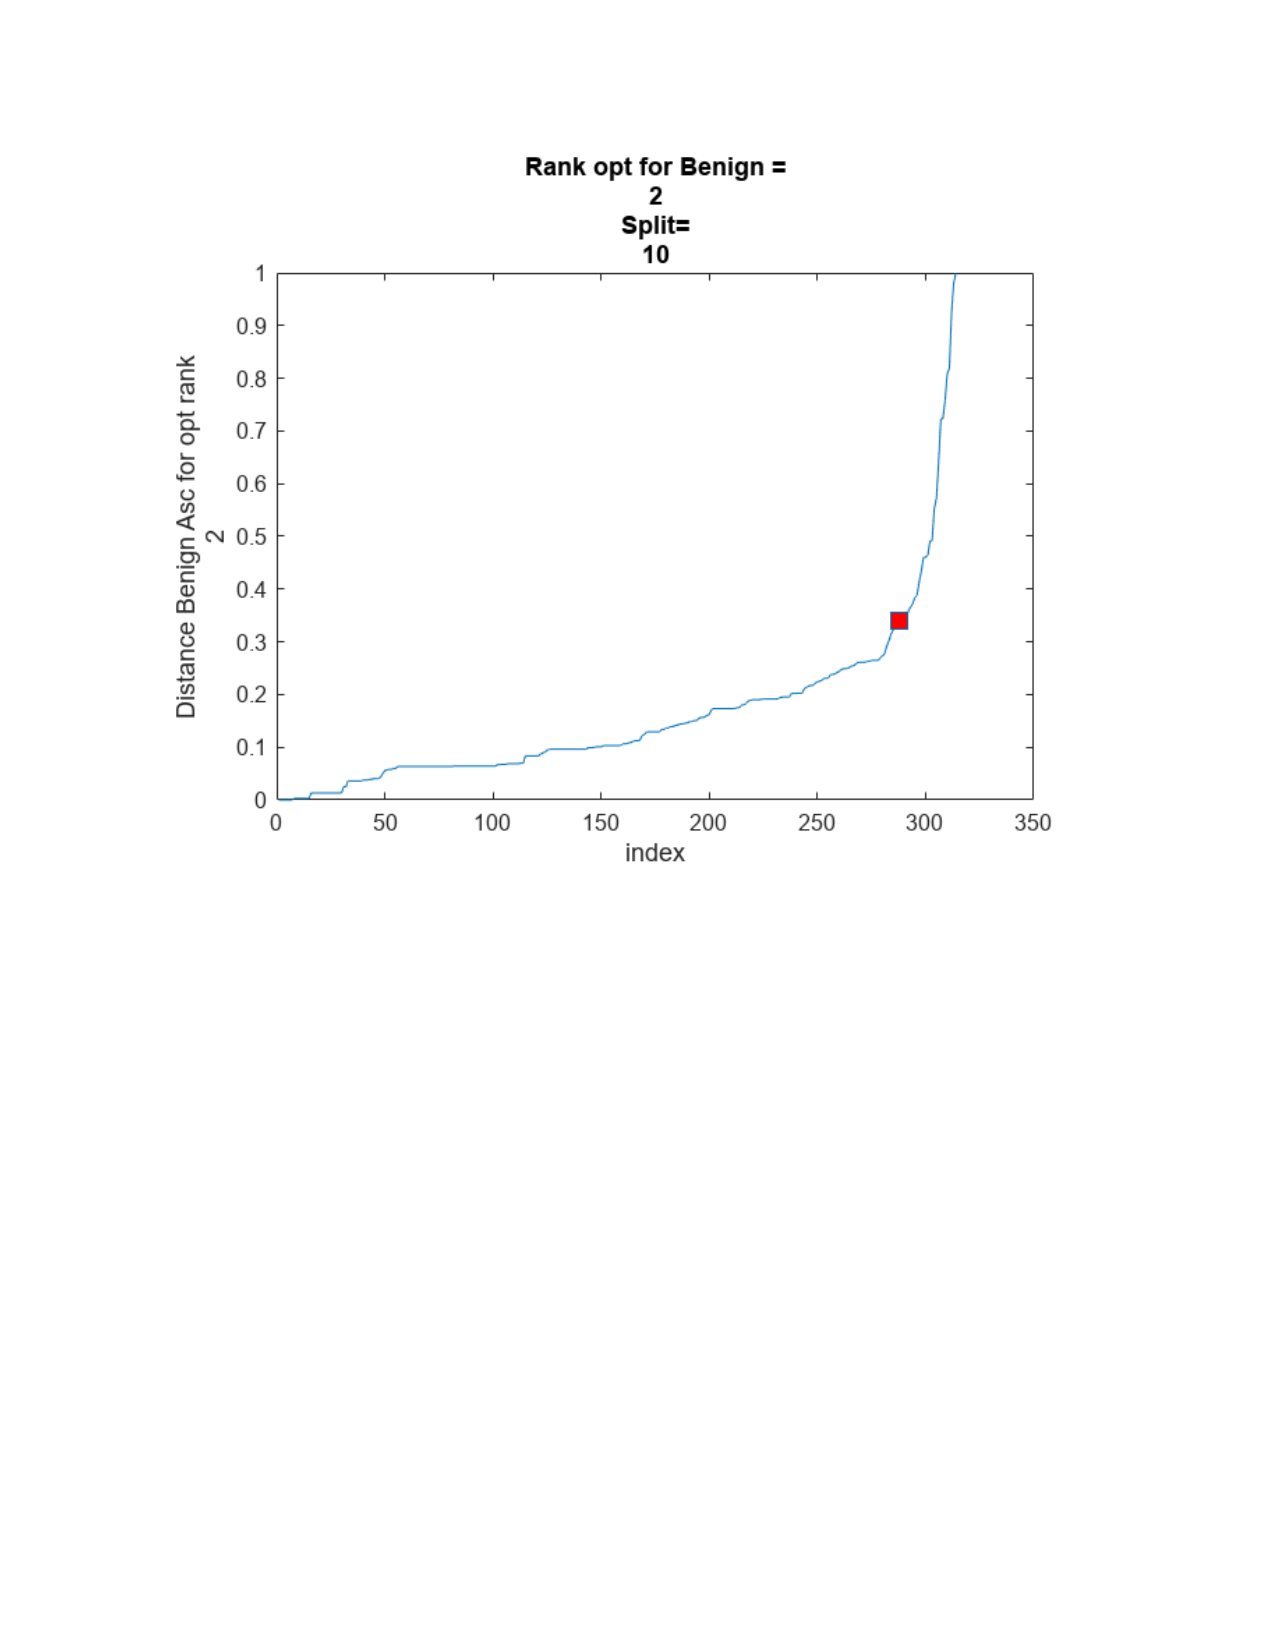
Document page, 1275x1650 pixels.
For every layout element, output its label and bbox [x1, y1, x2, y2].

picture [150, 150, 1125, 881]
